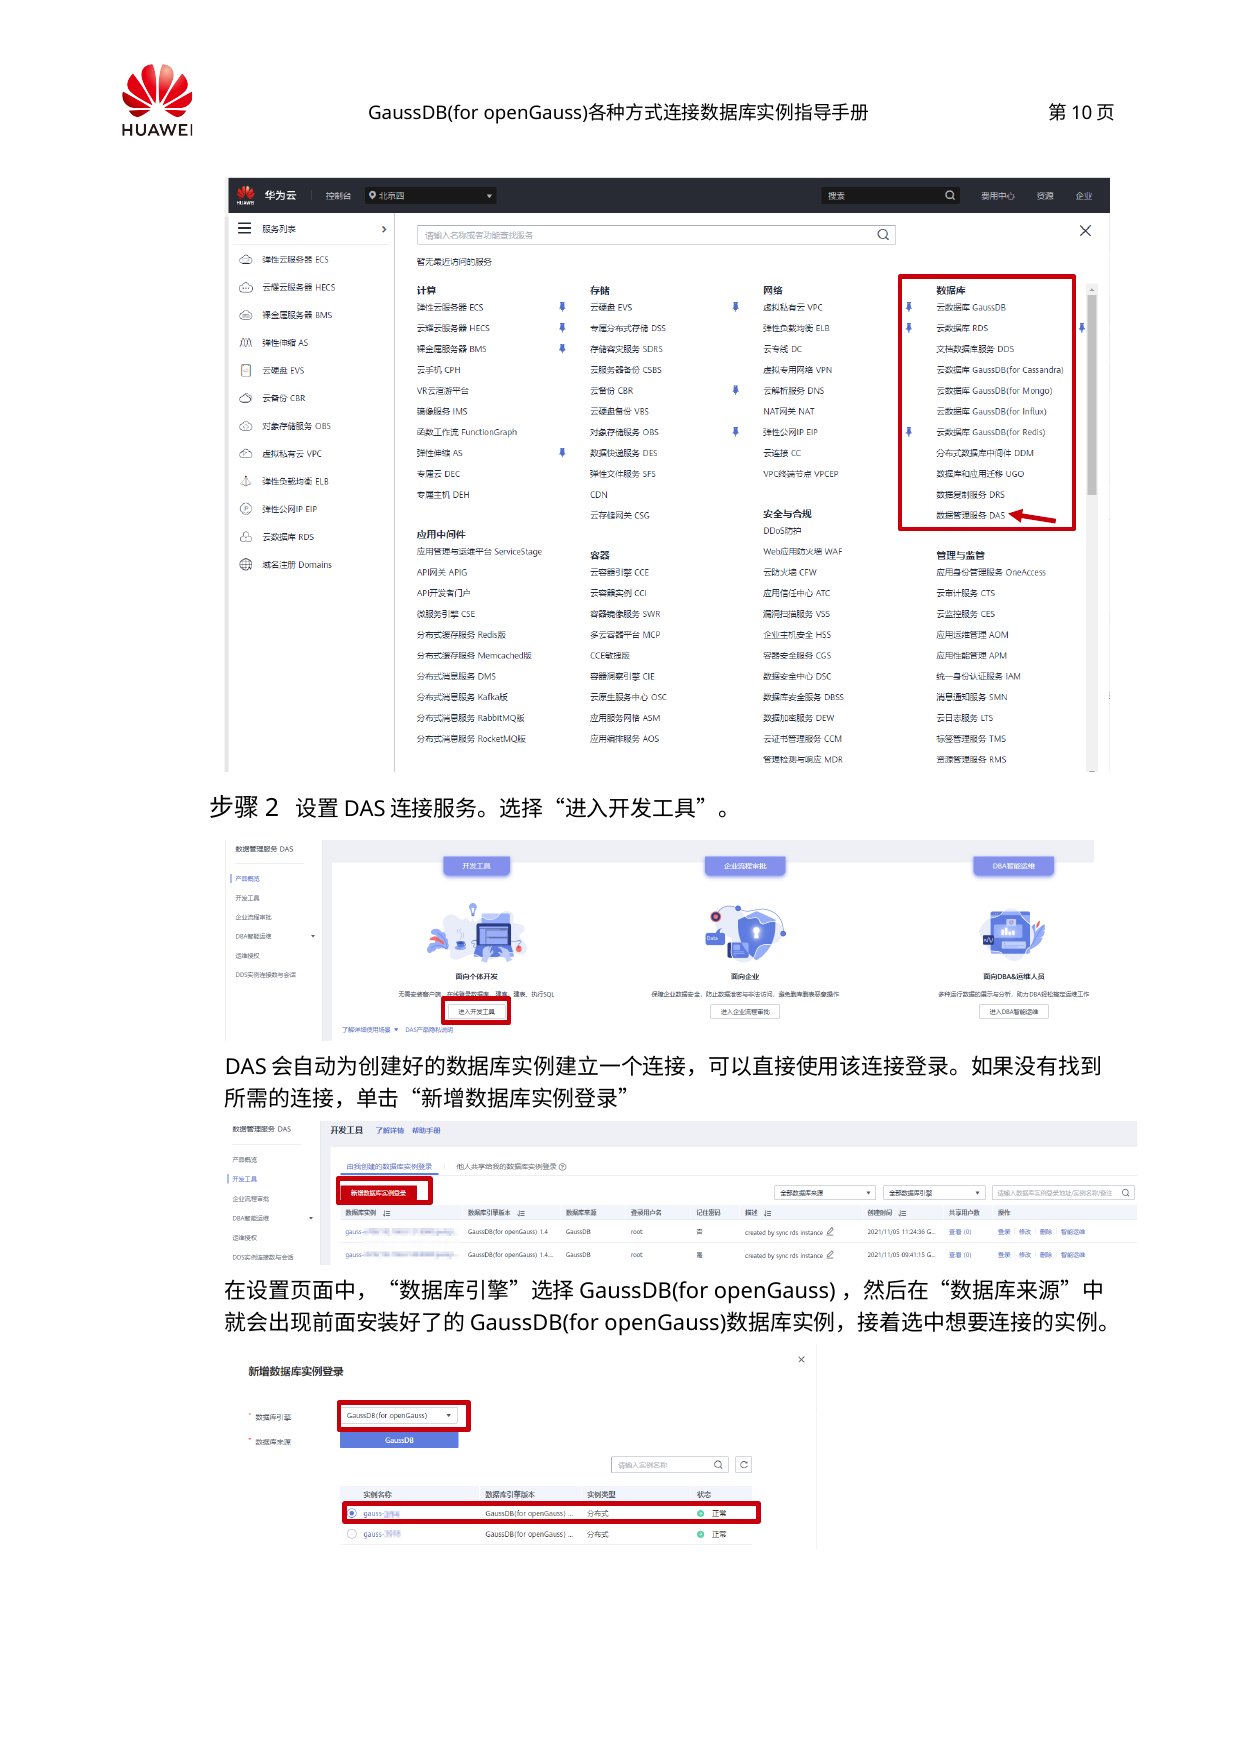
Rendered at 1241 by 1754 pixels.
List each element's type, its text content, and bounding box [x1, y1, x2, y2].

picture [224, 177, 1110, 772]
picture [230, 1344, 817, 1550]
text 在设置页面中，“数据库引擎”选择GaussDB(for openGauss) ，然后在“数据库来源”中就会出现前面安装好了的GaussDB(for openGauss)数据库实例，接着选中想要连接的实例。 [224, 1273, 1122, 1336]
text DAS会自动为创建好的数据库实例建立一个连接，可以直接使用该连接登录。如果没有找到所需的连接，单击“新增数据库实例登录” [224, 1049, 1122, 1113]
picture [122, 64, 193, 136]
picture [224, 840, 1095, 1041]
text 设置DAS连接服务。选择“进入开发工具”。 [279, 788, 1122, 824]
picture [224, 1121, 1138, 1265]
